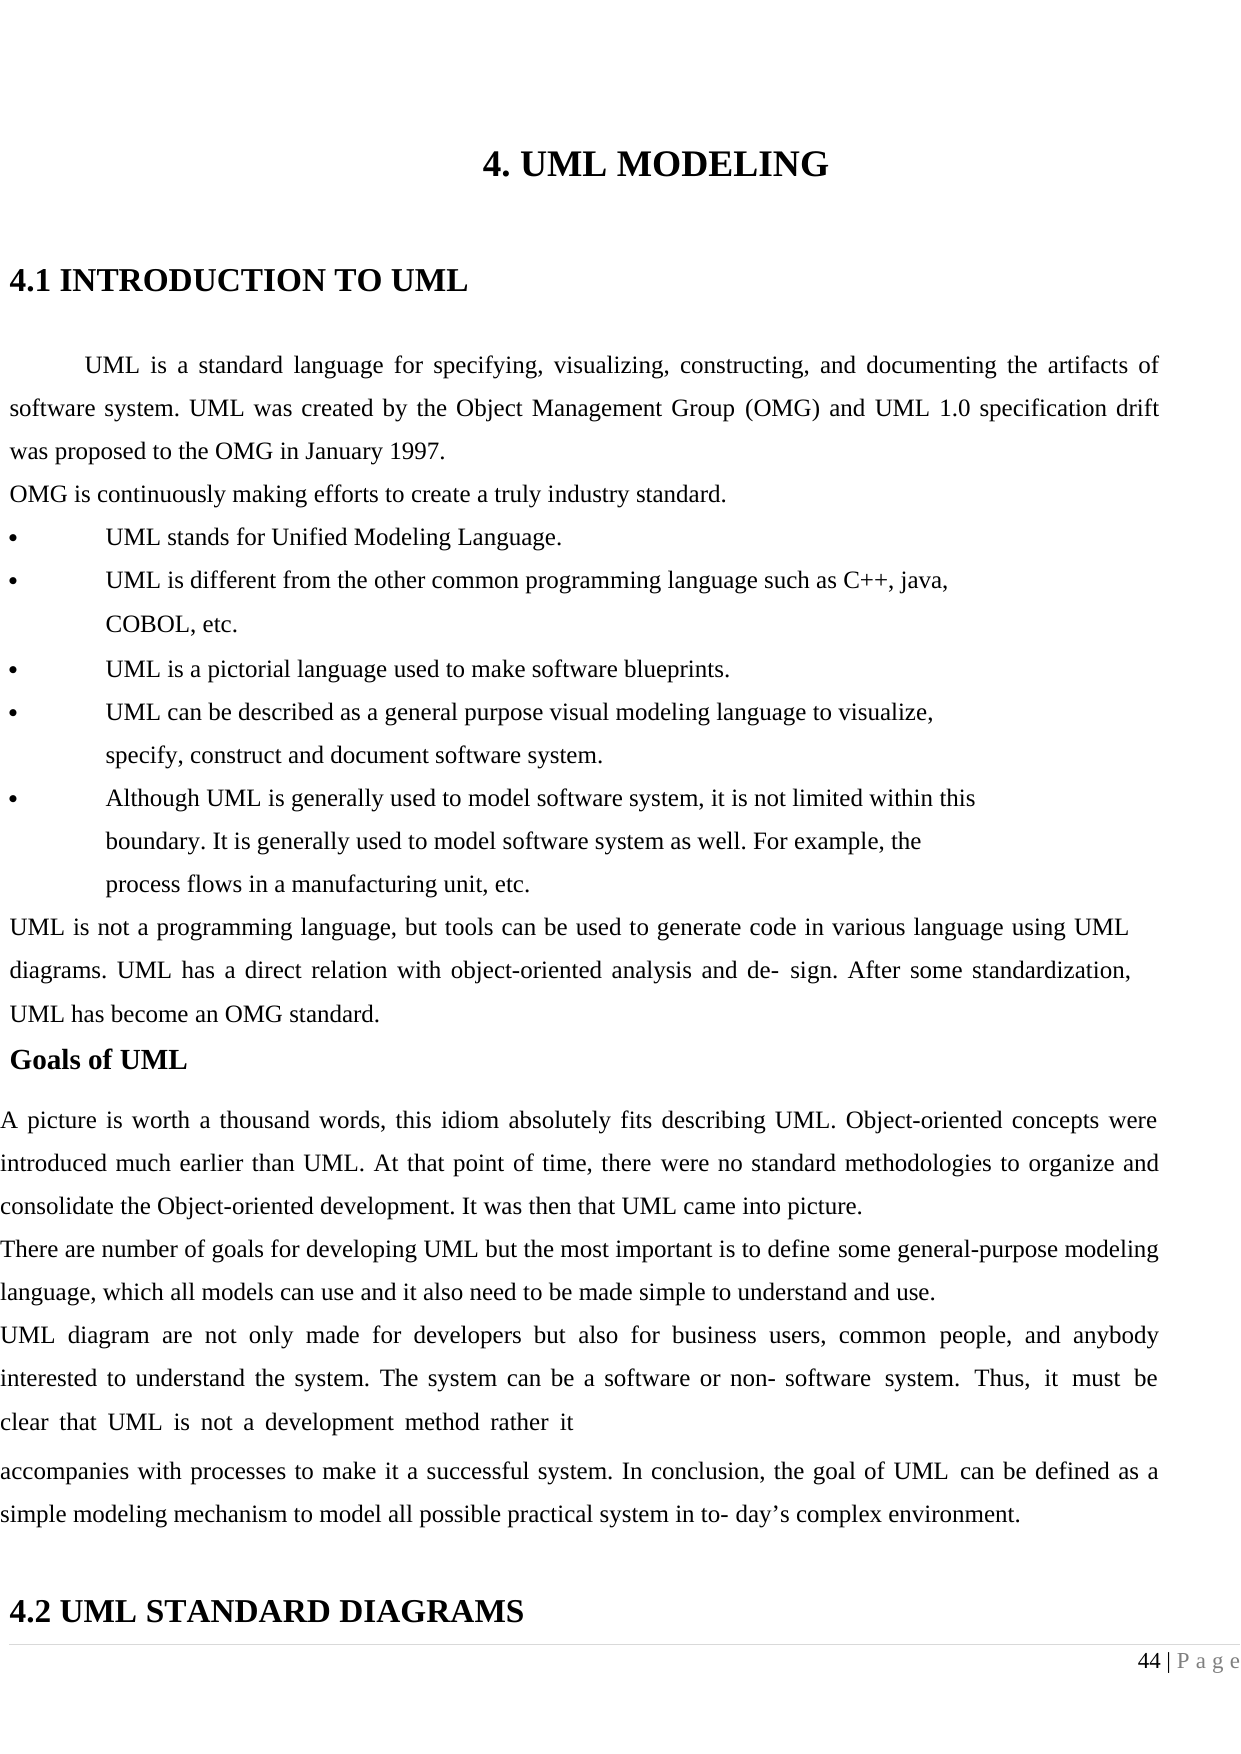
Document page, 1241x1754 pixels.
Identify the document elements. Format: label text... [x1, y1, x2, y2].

subtitle 4. UML MODELING [483, 142, 1177, 185]
text OMG is continuously making efforts to create a truly industry standard. [9, 479, 1131, 508]
subtitle 4.2 UML STANDARD DIAGRAMS [9, 1592, 1159, 1630]
text UML is a standard language for specifying, visualizing, constructing, and documenting the artifacts of software system. UML was created by the Object Management Group (OMG) and UML 1.0 specification drift was proposed to the OMG in January 1997. [9, 350, 1159, 465]
list process flows in a manufacturing unit, etc. [9, 869, 1131, 898]
list Although UML is generally used to model software system, it is not limited within this [9, 783, 1131, 812]
list UML can be described as a general purpose visual modeling language to visualize, [9, 697, 1131, 726]
text UML diagram are not only made for developers but also for business users, common people, and anybody interested to understand the system. The system can be a software or non- software system. Thus, it must be clear that UML is not a development method rather it [0, 1320, 1159, 1435]
text UML is not a programming language, but tools can be used to generate code in various language using UML diagrams. UML has a direct relation with object-oriented analysis and de- sign. After some standardization, UML has become an OMG standard. [9, 912, 1131, 1027]
list UML is different from the other common programming language such as C++, java, [9, 566, 1131, 594]
list COBOL, etc. [9, 609, 1131, 637]
text A picture is worth a thousand words, this idiom absolutely fits describing UML. Object-oriented concepts were introduced much earlier than UML. At that point of time, there were no standard methodologies to organize and consolidate the Object-oriented development. It was then that UML came into picture. [0, 1105, 1159, 1220]
text accompanies with processes to make it a successful system. In conclusion, the goal of UML can be defined as a simple modeling mechanism to model all possible practical system in to- day’s complex environment. [0, 1456, 1159, 1528]
text specify, construct and document software system. [9, 740, 1131, 769]
subtitle Goals of UML [9, 1042, 1131, 1075]
list boundary. It is generally used to model software system as well. For example, the [9, 826, 1131, 855]
text 4.1 INTRODUCTION TO UML [9, 260, 1159, 298]
list UML is a pictorial language used to make software blueprints. [9, 654, 1131, 682]
text There are number of goals for developing UML but the most important is to define some general-purpose modeling language, which all models can use and it also need to be made simple to understand and use. [0, 1234, 1159, 1306]
list UML stands for Unified Modeling Language. [9, 522, 1131, 551]
